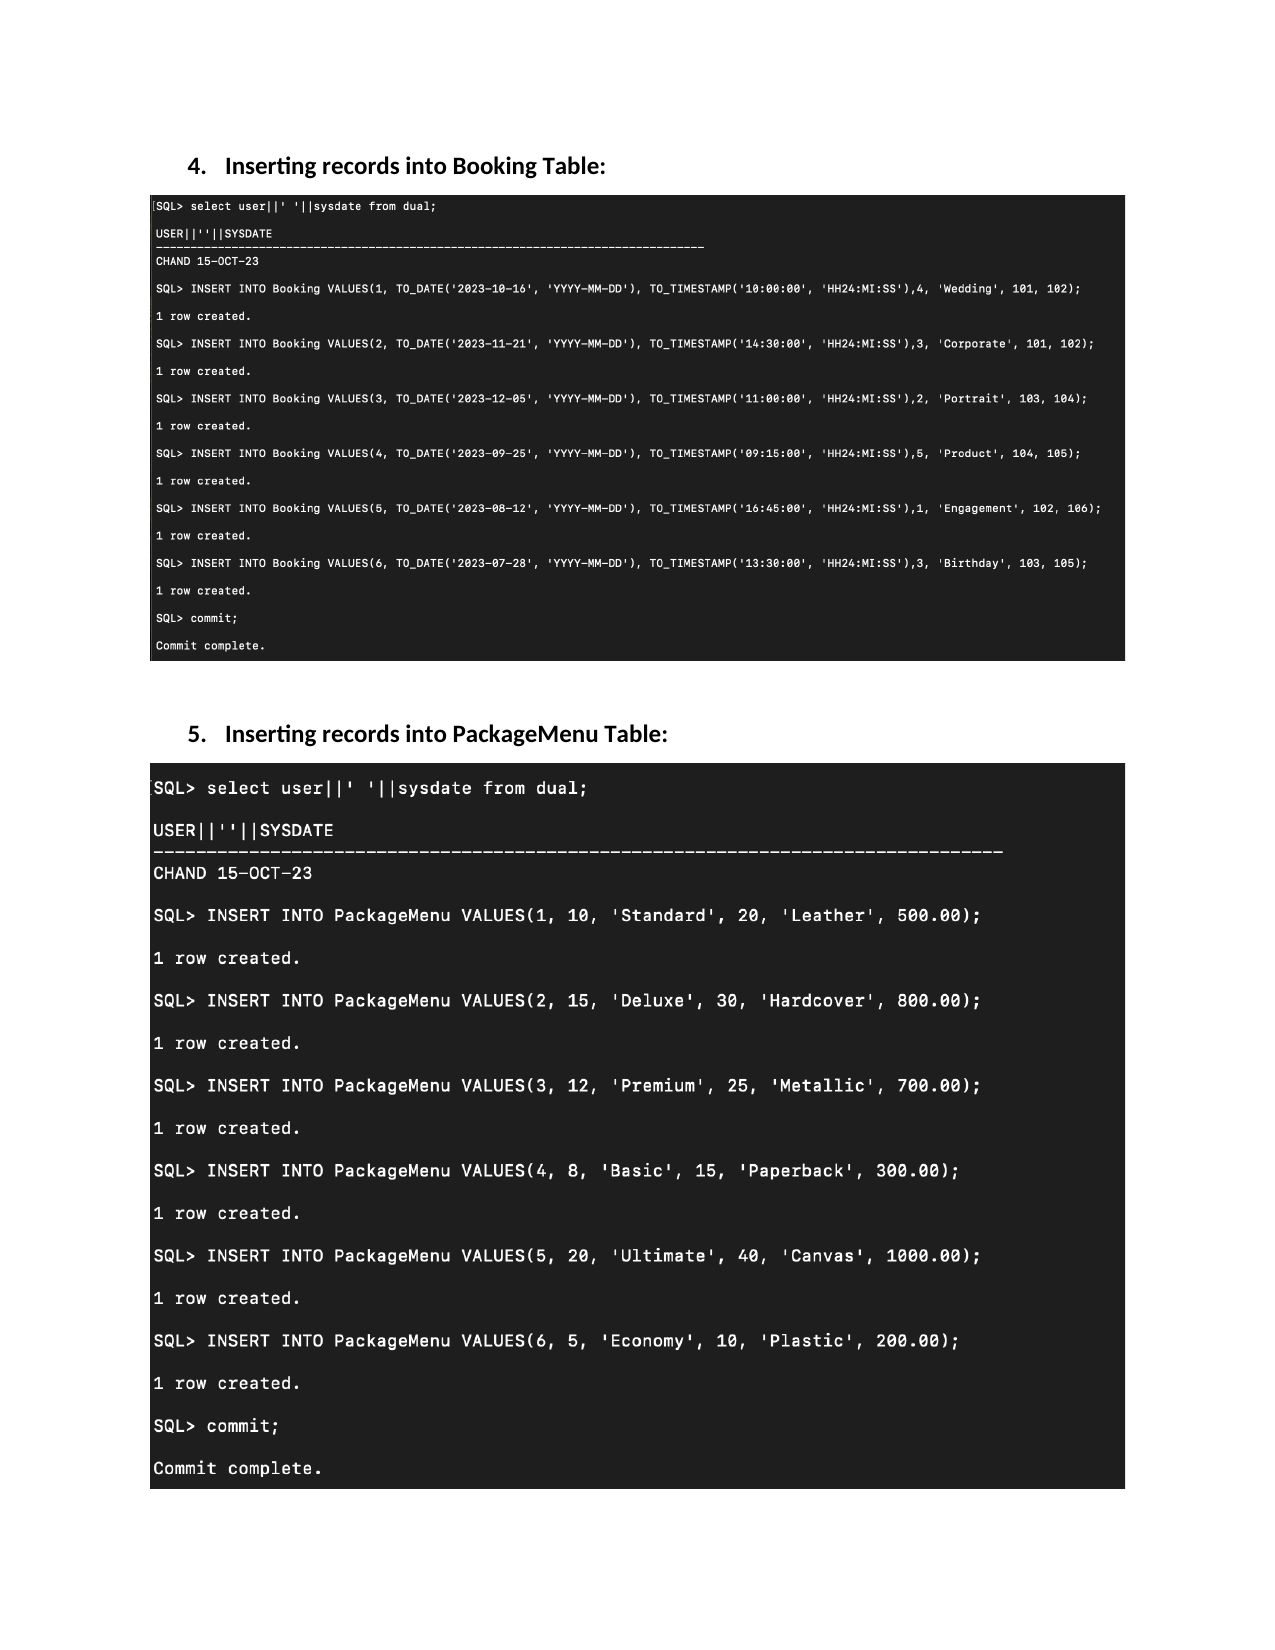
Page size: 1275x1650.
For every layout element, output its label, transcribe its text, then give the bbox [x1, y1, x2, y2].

list Inserting records into PackageMenu Table: [187, 718, 1125, 748]
picture [150, 763, 1125, 1489]
list Inserting records into Booking Table: [187, 150, 1125, 181]
picture [150, 195, 1125, 661]
